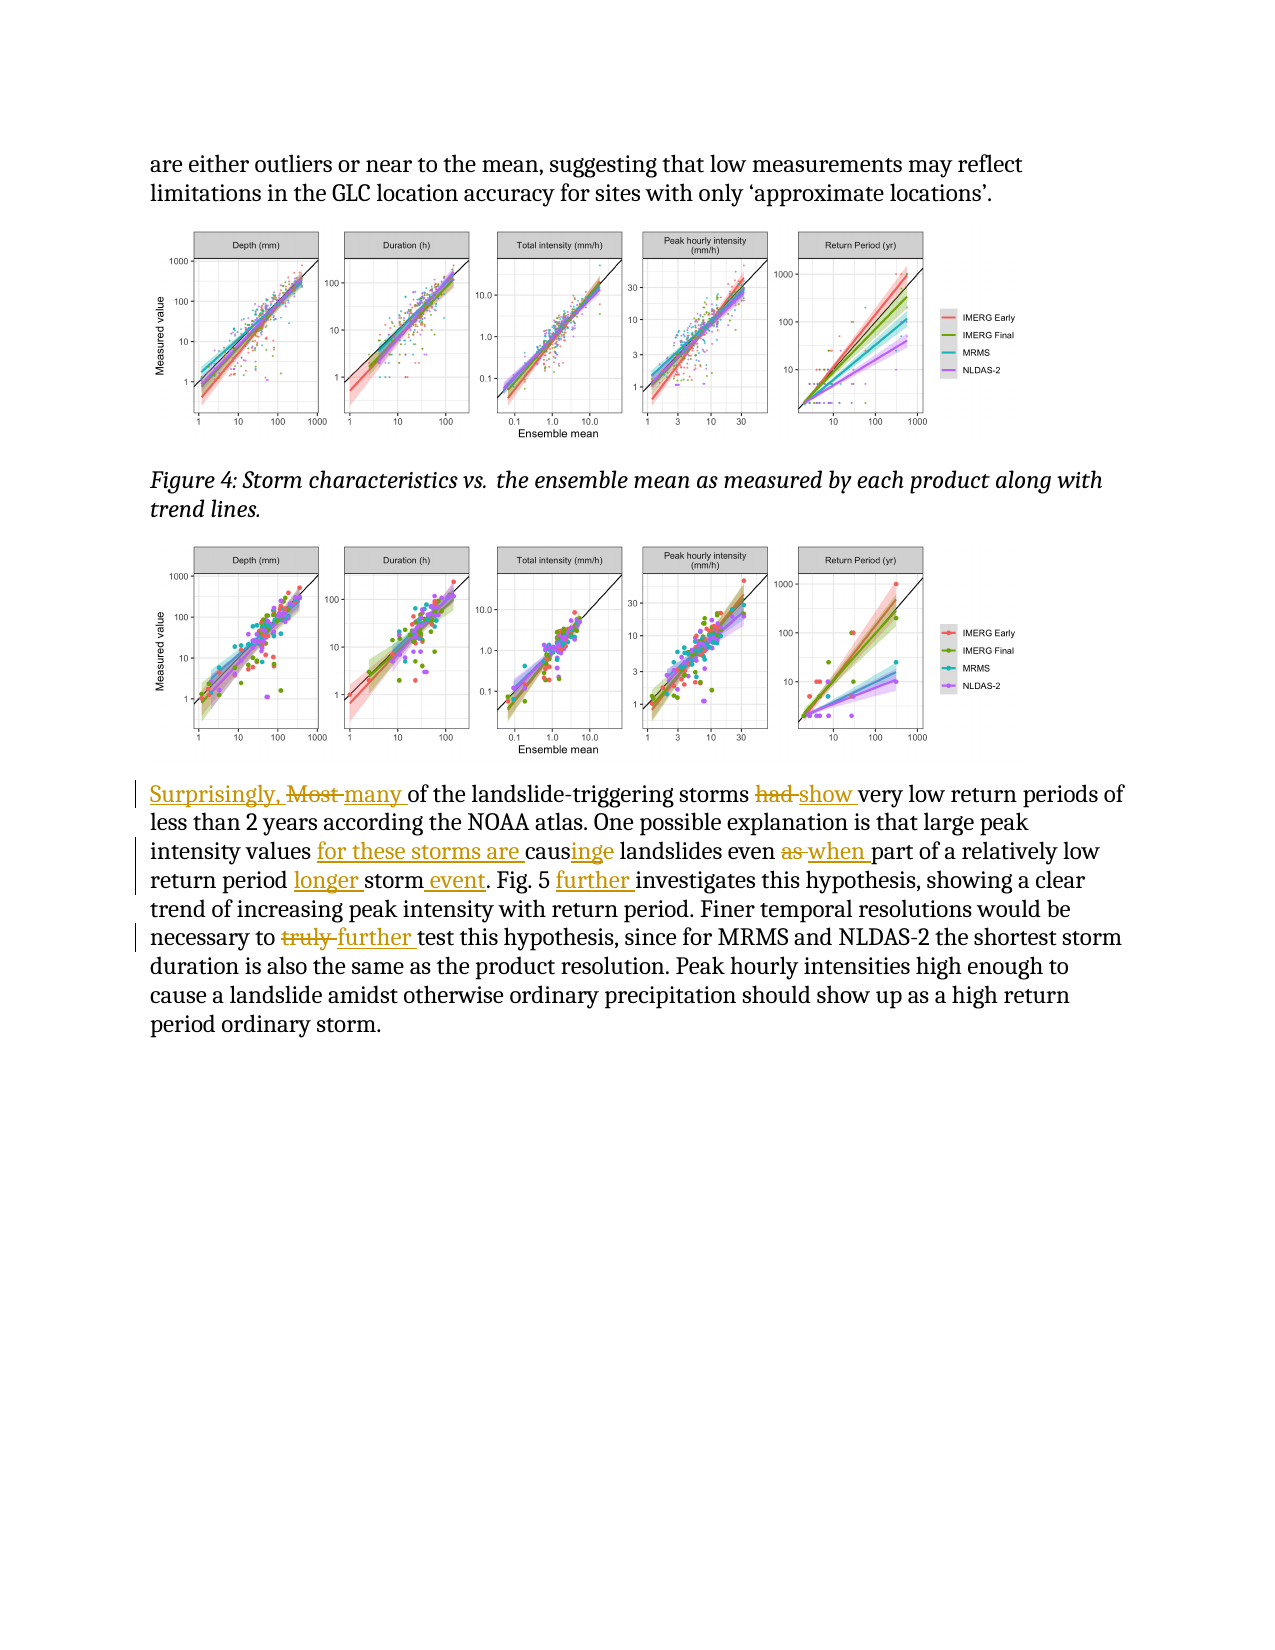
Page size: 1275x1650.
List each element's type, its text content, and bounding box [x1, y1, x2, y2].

picture [150, 542, 1025, 761]
picture [150, 226, 1025, 445]
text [150, 150, 1125, 207]
text of the landslide-triggering storms very low return periods of less than 2 years according the NOAA atlas. One possible explanation is that large peak intensity values caus landslides even part of a relatively low return period storm. Fig. 5 investigates this hypothesis, showing a clear trend of increasing peak intensity with return period. Finer temporal resolutions would be necessary to test this hypothesis, since for MRMS and NLDAS-2 the shortest storm duration is also the same as the product resolution. Peak hourly intensities high enough to cause a landslide amidst otherwise ordinary precipitation should show up as a high return period ordinary storm. [150, 779, 1125, 1038]
text Figure 4: Storm characteristics vs. the ensemble mean as measured by each product along with trend lines. [150, 466, 1125, 523]
